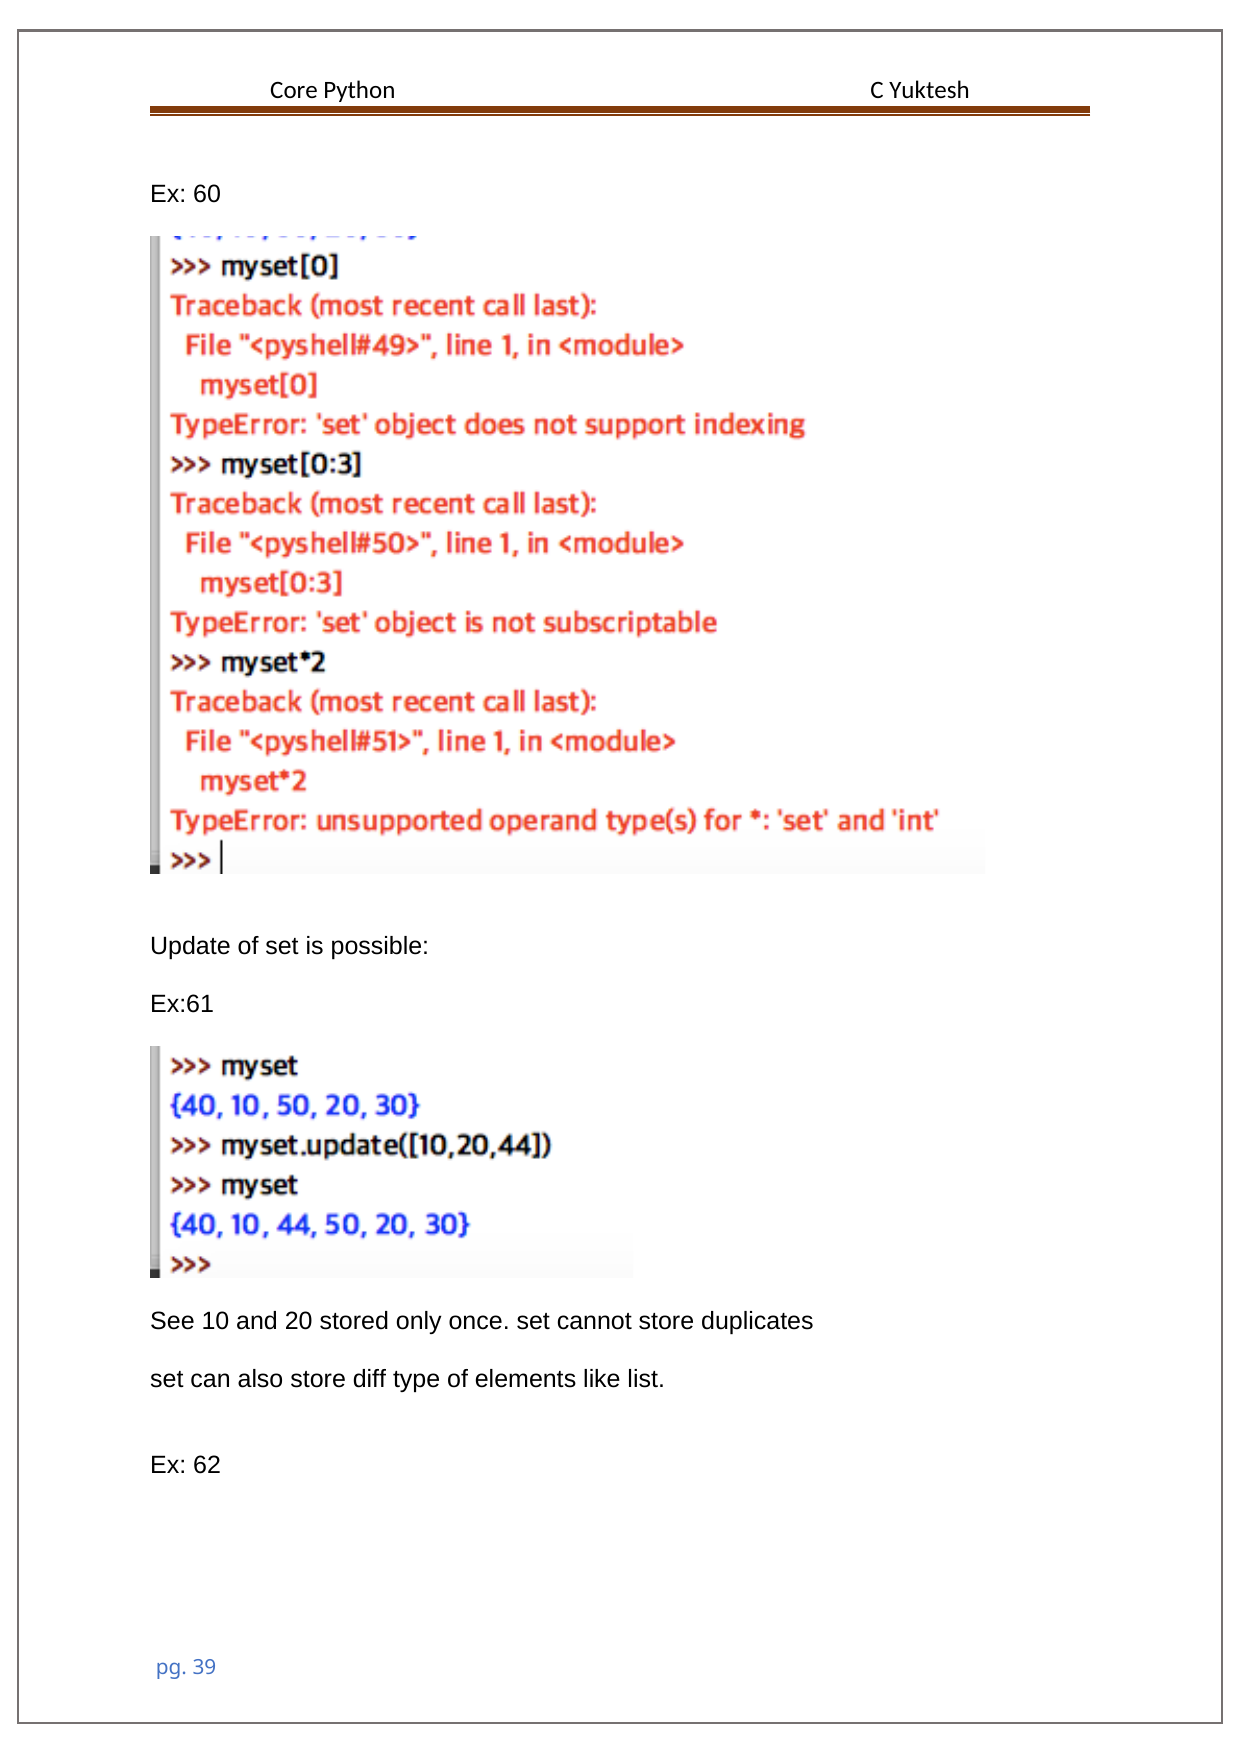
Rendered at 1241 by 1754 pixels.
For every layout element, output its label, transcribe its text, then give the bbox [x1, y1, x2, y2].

picture [150, 236, 986, 874]
text See 10 and 20 stored only once. set cannot store duplicates [150, 1306, 1090, 1335]
text Ex:61 [150, 989, 1090, 1017]
picture [150, 1046, 634, 1278]
text Ex: 62 [150, 1450, 1090, 1479]
text Update of set is possible: [150, 931, 1090, 960]
text set can also store diff type of elements like list. [150, 1364, 1090, 1392]
text Ex: 60 [150, 179, 1090, 207]
